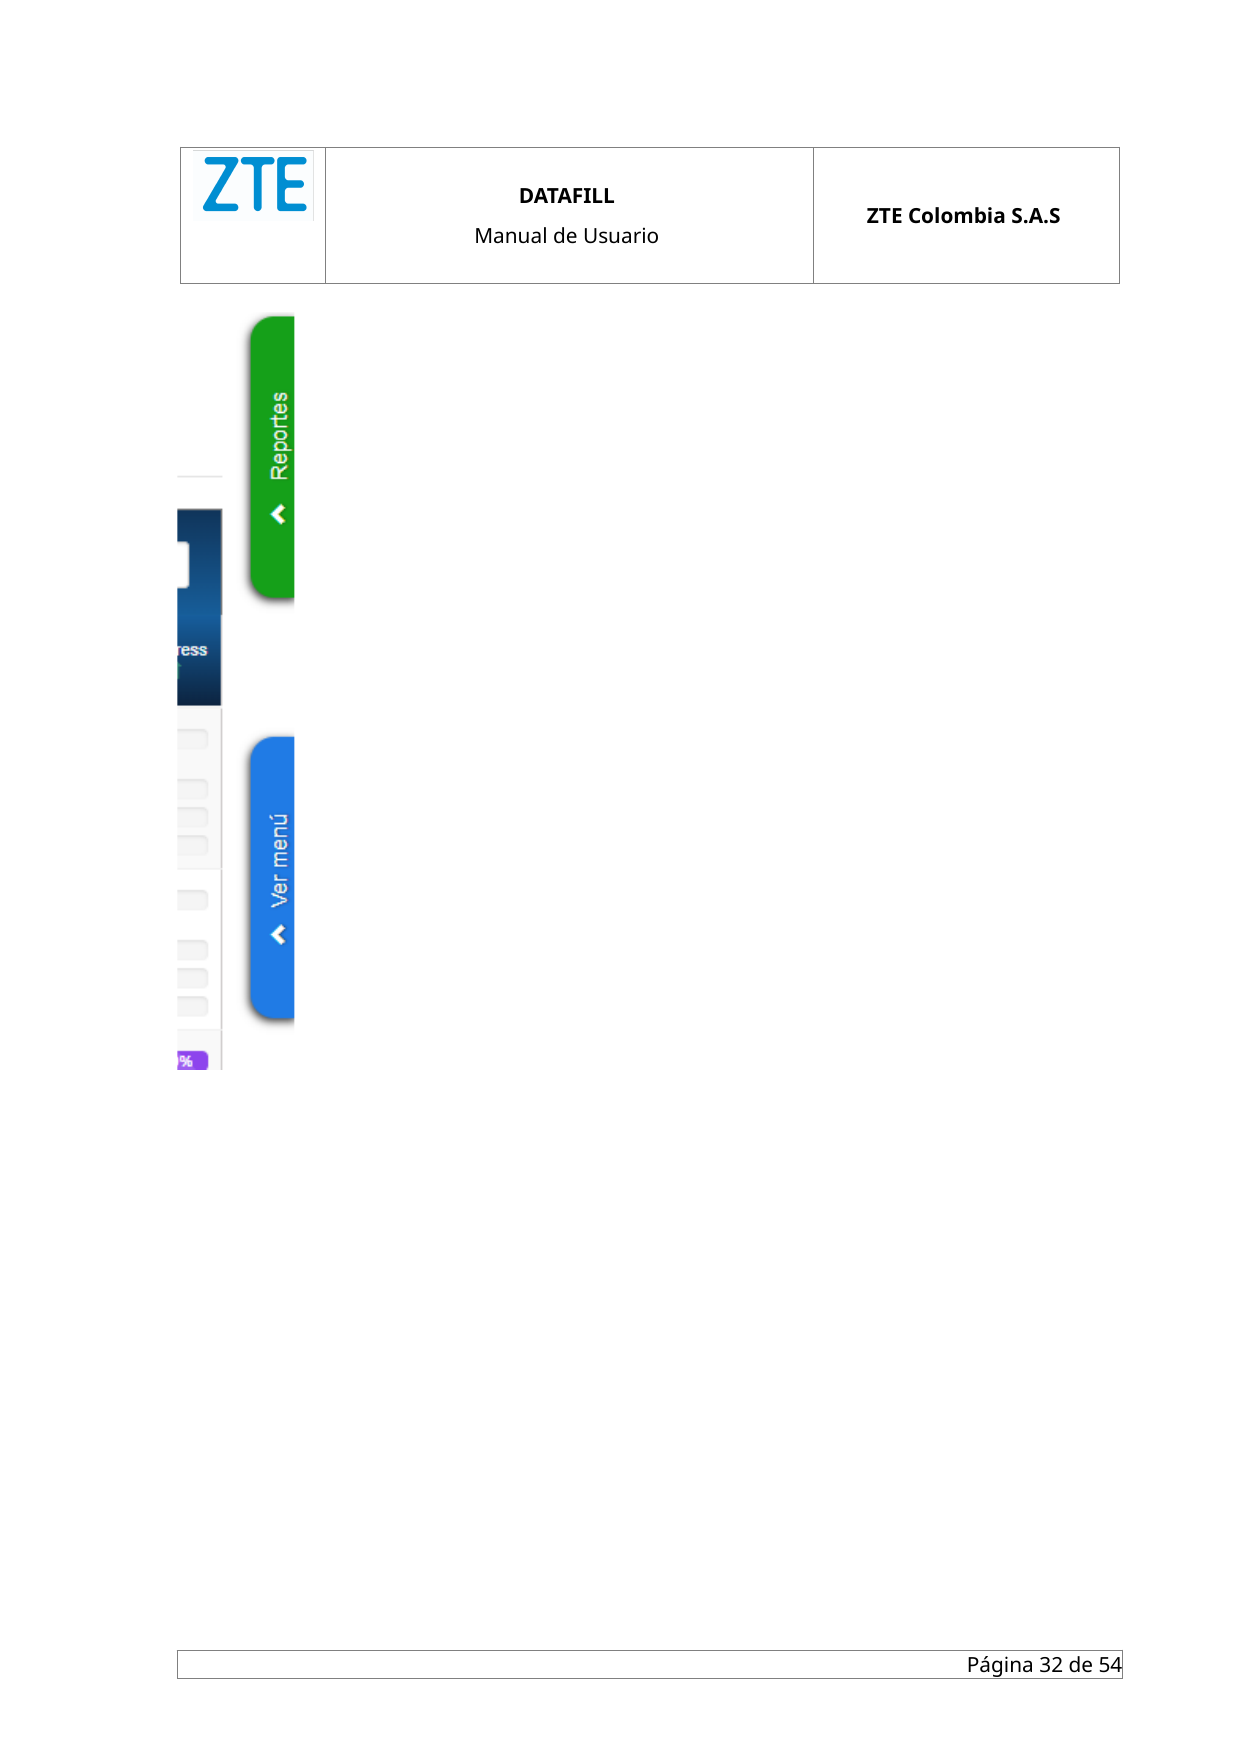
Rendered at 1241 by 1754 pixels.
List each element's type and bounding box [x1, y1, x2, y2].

picture [193, 150, 314, 221]
picture [177, 312, 295, 1070]
